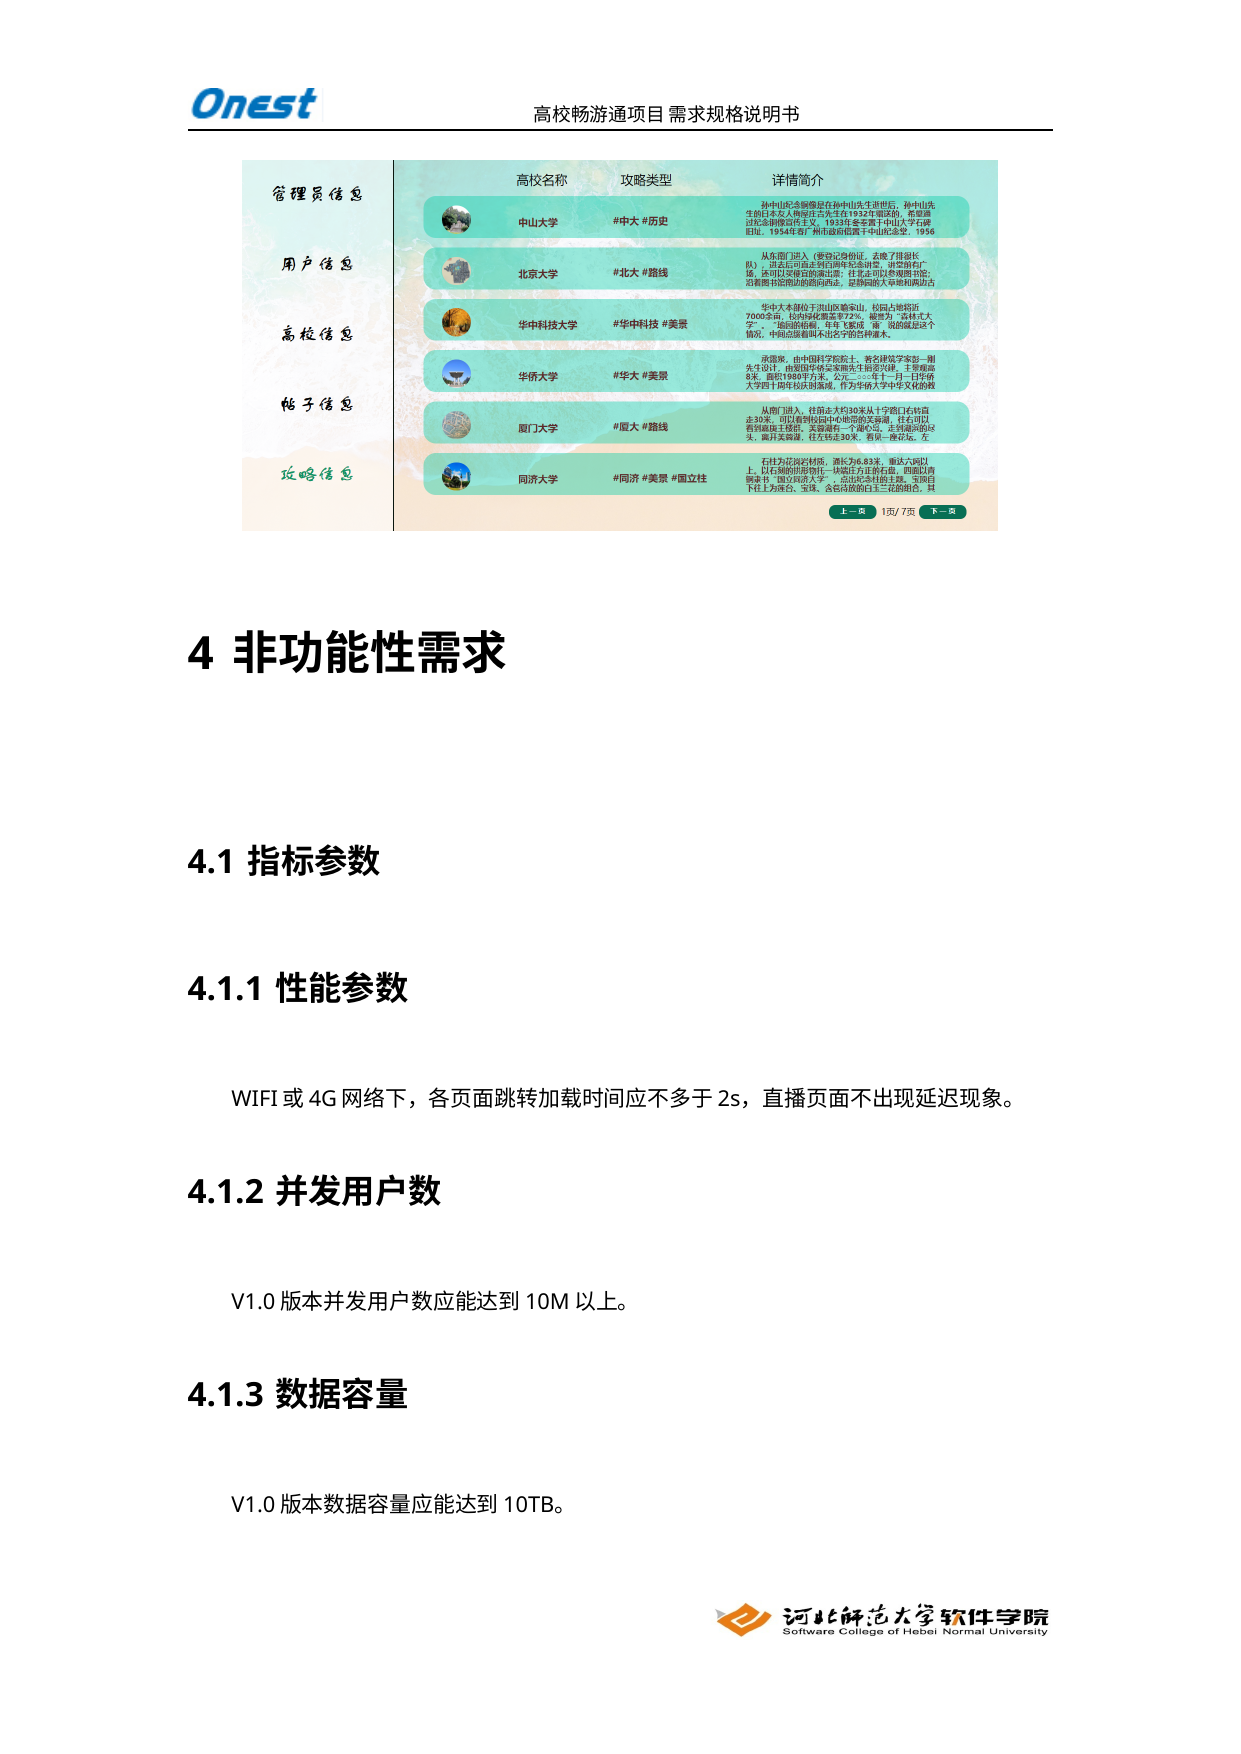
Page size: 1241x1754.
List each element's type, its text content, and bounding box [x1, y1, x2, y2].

picture [187, 88, 324, 122]
subtitle 并发用户数 [187, 1157, 1053, 1222]
text V1.0版本数据容量应能达到10TB。 [187, 1487, 1053, 1519]
subtitle 非功能性需求 [187, 601, 1053, 698]
subtitle 数据容量 [187, 1359, 1053, 1424]
text WIFI或4G网络下，各页面跳转加载时间应不多于2s，直播页面不出现延迟现象。 [187, 1081, 1053, 1114]
picture [710, 1600, 1053, 1640]
picture [242, 160, 998, 531]
subtitle 指标参数 [187, 826, 1053, 891]
subtitle 性能参数 [187, 954, 1053, 1019]
text V1.0版本并发用户数应能达到10M以上。 [187, 1284, 1053, 1316]
